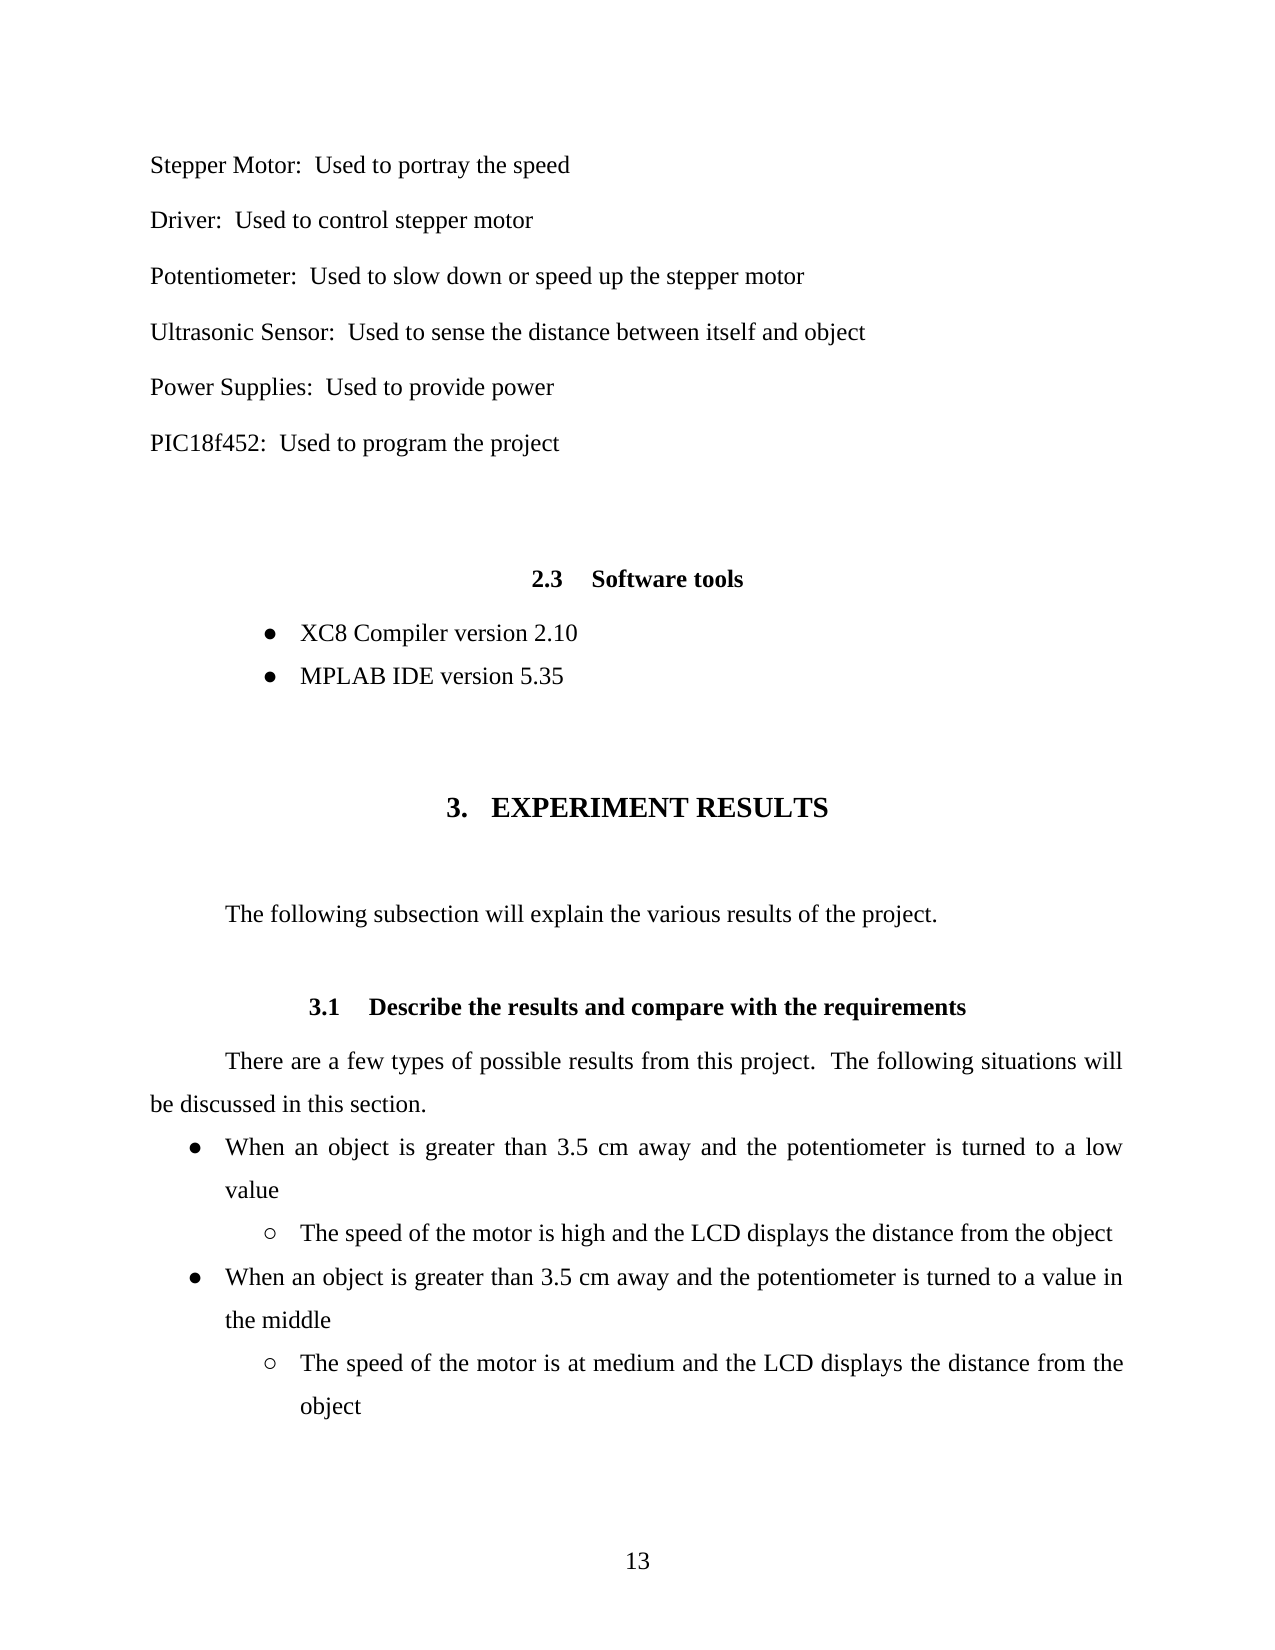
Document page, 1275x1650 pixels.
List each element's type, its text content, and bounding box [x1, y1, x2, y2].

text Stepper Motor: Used to portray the speed [150, 150, 1125, 179]
text PIC18f452: Used to program the project [150, 428, 1125, 457]
subtitle Software tools [150, 564, 1125, 593]
text Driver: Used to control stepper motor [150, 206, 1125, 234]
list The speed of the motor is at medium and the LCD displays the distance from the object [262, 1348, 1125, 1420]
list The speed of the motor is high and the LCD displays the distance from the object [262, 1218, 1125, 1247]
text There are a few types of possible results from this project. The following situations will be discussed in this section. [150, 1046, 1125, 1118]
text Ultrasonic Sensor: Used to sense the distance between itself and object [150, 317, 1125, 346]
text Potentiometer: Used to slow down or speed up the stepper motor [150, 261, 1125, 290]
list MPLAB IDE version 5.35 [262, 661, 1125, 690]
text The following subsection will explain the various results of the project. [150, 899, 1125, 928]
list When an object is greater than 3.5 cm away and the potentiometer is turned to a value in the middle [187, 1262, 1125, 1333]
list XC8 Compiler version 2.10 [262, 618, 1125, 647]
text Power Supplies: Used to provide power [150, 372, 1125, 401]
subtitle Describe the results and compare with the requirements [150, 992, 1125, 1021]
list When an object is greater than 3.5 cm away and the potentiometer is turned to a low value [187, 1132, 1125, 1204]
subtitle EXPERIMENT RESULTS [150, 791, 1125, 824]
